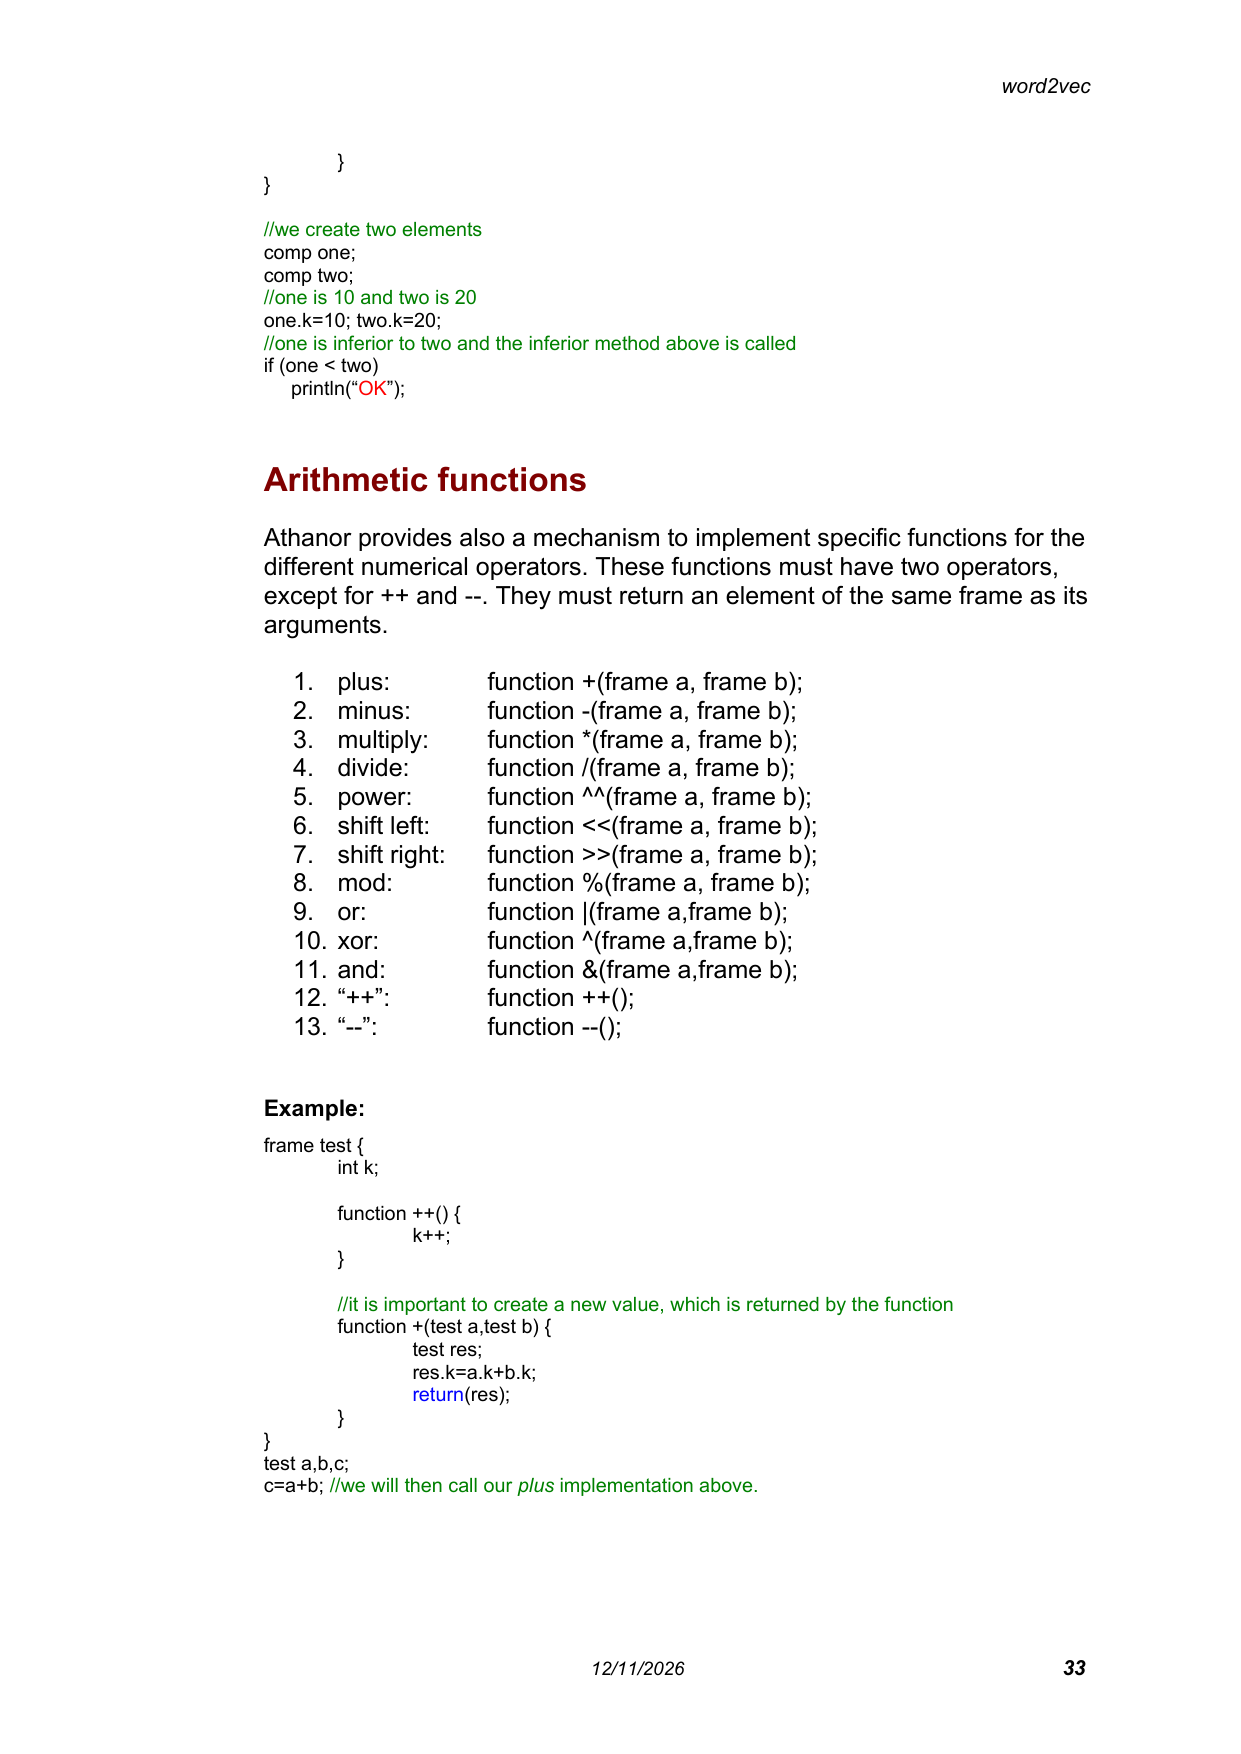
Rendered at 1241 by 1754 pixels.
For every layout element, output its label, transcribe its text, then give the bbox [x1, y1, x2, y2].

text //we create two elements [263, 218, 1090, 241]
text return(res); [263, 1383, 1090, 1406]
text function ++() { [263, 1202, 1090, 1224]
text //one is 10 and two is 20 [263, 286, 1090, 309]
text c=a+b; //we will then call our plus implementation above. [263, 1474, 1090, 1497]
text int k; [263, 1156, 1090, 1179]
text k++; [263, 1224, 1090, 1247]
list shift left: function <<(frame a, frame b); [263, 811, 1090, 840]
text one.k=10; two.k=20; [263, 309, 1090, 332]
list shift right: function >>(frame a, frame b); [263, 840, 1090, 868]
text } [263, 1429, 1090, 1451]
text test a,b,c; [263, 1451, 1090, 1474]
text if (one < two) [263, 354, 1090, 377]
list mod: function %(frame a, frame b); [263, 868, 1090, 897]
list plus: function +(frame a, frame b); [263, 667, 1090, 696]
text } [263, 1247, 1090, 1270]
text //it is important to create a new value, which is returned by the function [263, 1292, 1090, 1315]
text } [263, 173, 1090, 195]
list power: function ^^(frame a, frame b); [263, 782, 1090, 811]
text } [263, 150, 1090, 173]
list or: function |(frame a,frame b); [263, 897, 1090, 926]
list xor: function ^(frame a,frame b); [263, 926, 1090, 955]
text //one is inferior to two and the inferior method above is called [263, 332, 1090, 354]
subtitle Arithmetic functions [263, 460, 1090, 498]
text test res; [263, 1338, 1090, 1361]
text } [263, 1406, 1090, 1429]
list “--”: function --(); [263, 1012, 1090, 1041]
list minus: function -(frame a, frame b); [263, 696, 1090, 725]
text frame test { [263, 1133, 1090, 1156]
text comp one; [263, 241, 1090, 263]
text comp two; [263, 263, 1090, 286]
list “++”: function ++(); [263, 983, 1090, 1012]
list and: function &(frame a,frame b); [263, 955, 1090, 983]
text res.k=a.k+b.k; [263, 1361, 1090, 1383]
list multiply: function *(frame a, frame b); [263, 725, 1090, 753]
subtitle Example: [263, 1095, 1090, 1121]
text Athanor provides also a mechanism to implement specific functions for the different numerical operators. These functions must have two operators, except for ++ and --. They must return an element of the same frame as its arguments. [263, 523, 1090, 638]
list divide: function /(frame a, frame b); [263, 753, 1090, 782]
text function +(test a,test b) { [263, 1315, 1090, 1338]
text println(“OK”); [263, 377, 1090, 400]
